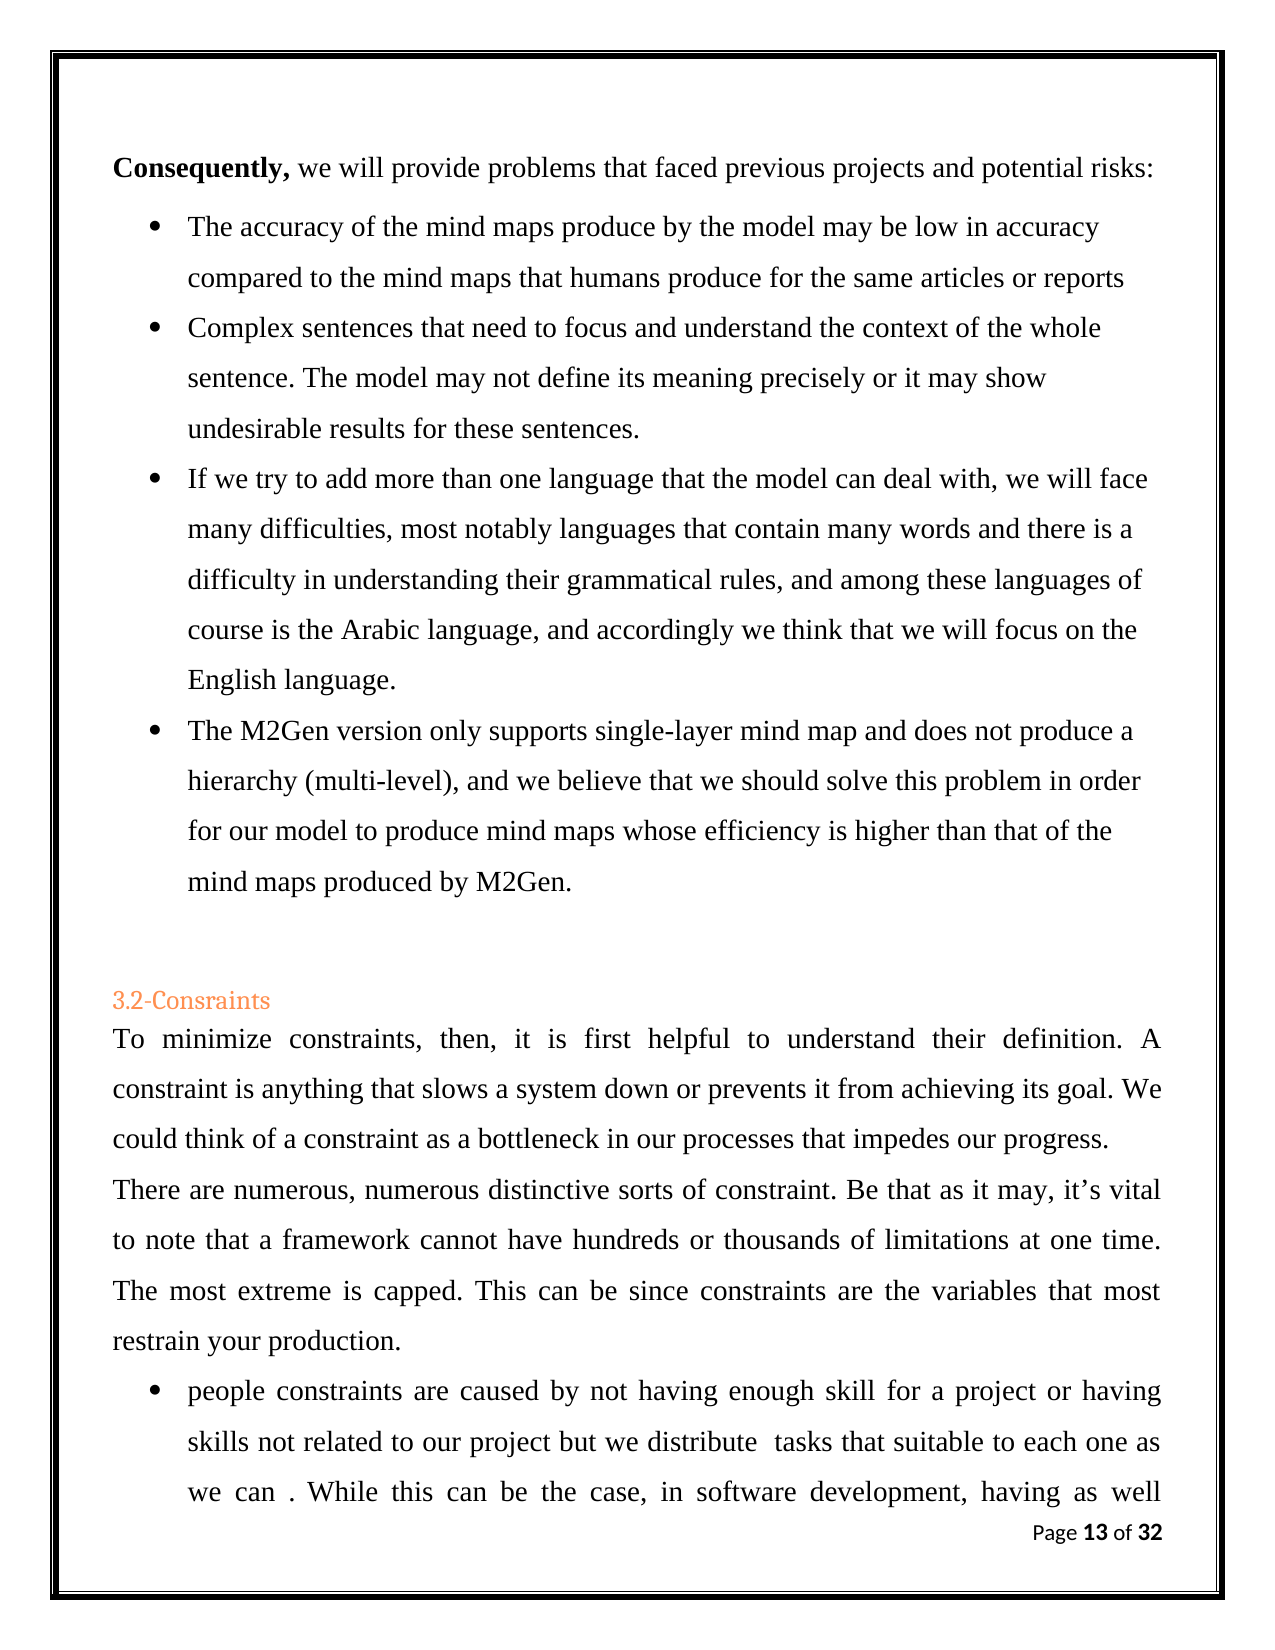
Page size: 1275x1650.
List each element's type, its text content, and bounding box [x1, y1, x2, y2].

subtitle 3.2-Consraints [112, 985, 1162, 1016]
list If we try to add more than one language that the model can deal with, we will face many difficulties, most notably languages that contain many words and there is a difficulty in understanding their grammatical rules, and among these languages of course is the Arabic language, and accordingly we think that we will focus on the English language. [150, 461, 1162, 696]
list The M2Gen version only supports single-layer mind map and does not produce a hierarchy (multi-level), and we believe that we should solve this problem in order for our model to produce mind maps whose efficiency is higher than that of the mind maps produced by M2Gen. [150, 713, 1162, 897]
list The accuracy of the mind maps produce by the model may be low in accuracy compared to the mind maps that humans produce for the same articles or reports [150, 209, 1162, 293]
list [150, 1373, 1162, 1507]
list There are numerous, numerous distinctive sorts of constraint. Be that as it may, it’s vital to note that a framework cannot have hundreds or thousands of limitations at one time. The most extreme is capped. This can be since constraints are the variables that most restrain your production. [112, 1172, 1162, 1356]
list To minimize constraints, then, it is first helpful to understand their definition. A constraint is anything that slows a system down or prevents it from achieving its goal. We could think of a constraint as a bottleneck in our processes that impedes our progress. [112, 1021, 1162, 1155]
list Complex sentences that need to focus and understand the context of the whole sentence. The model may not define its meaning precisely or it may show undesirable results for these sentences. [150, 310, 1162, 444]
text Consequently, we will provide problems that faced previous projects and potential risks: [112, 150, 1162, 183]
